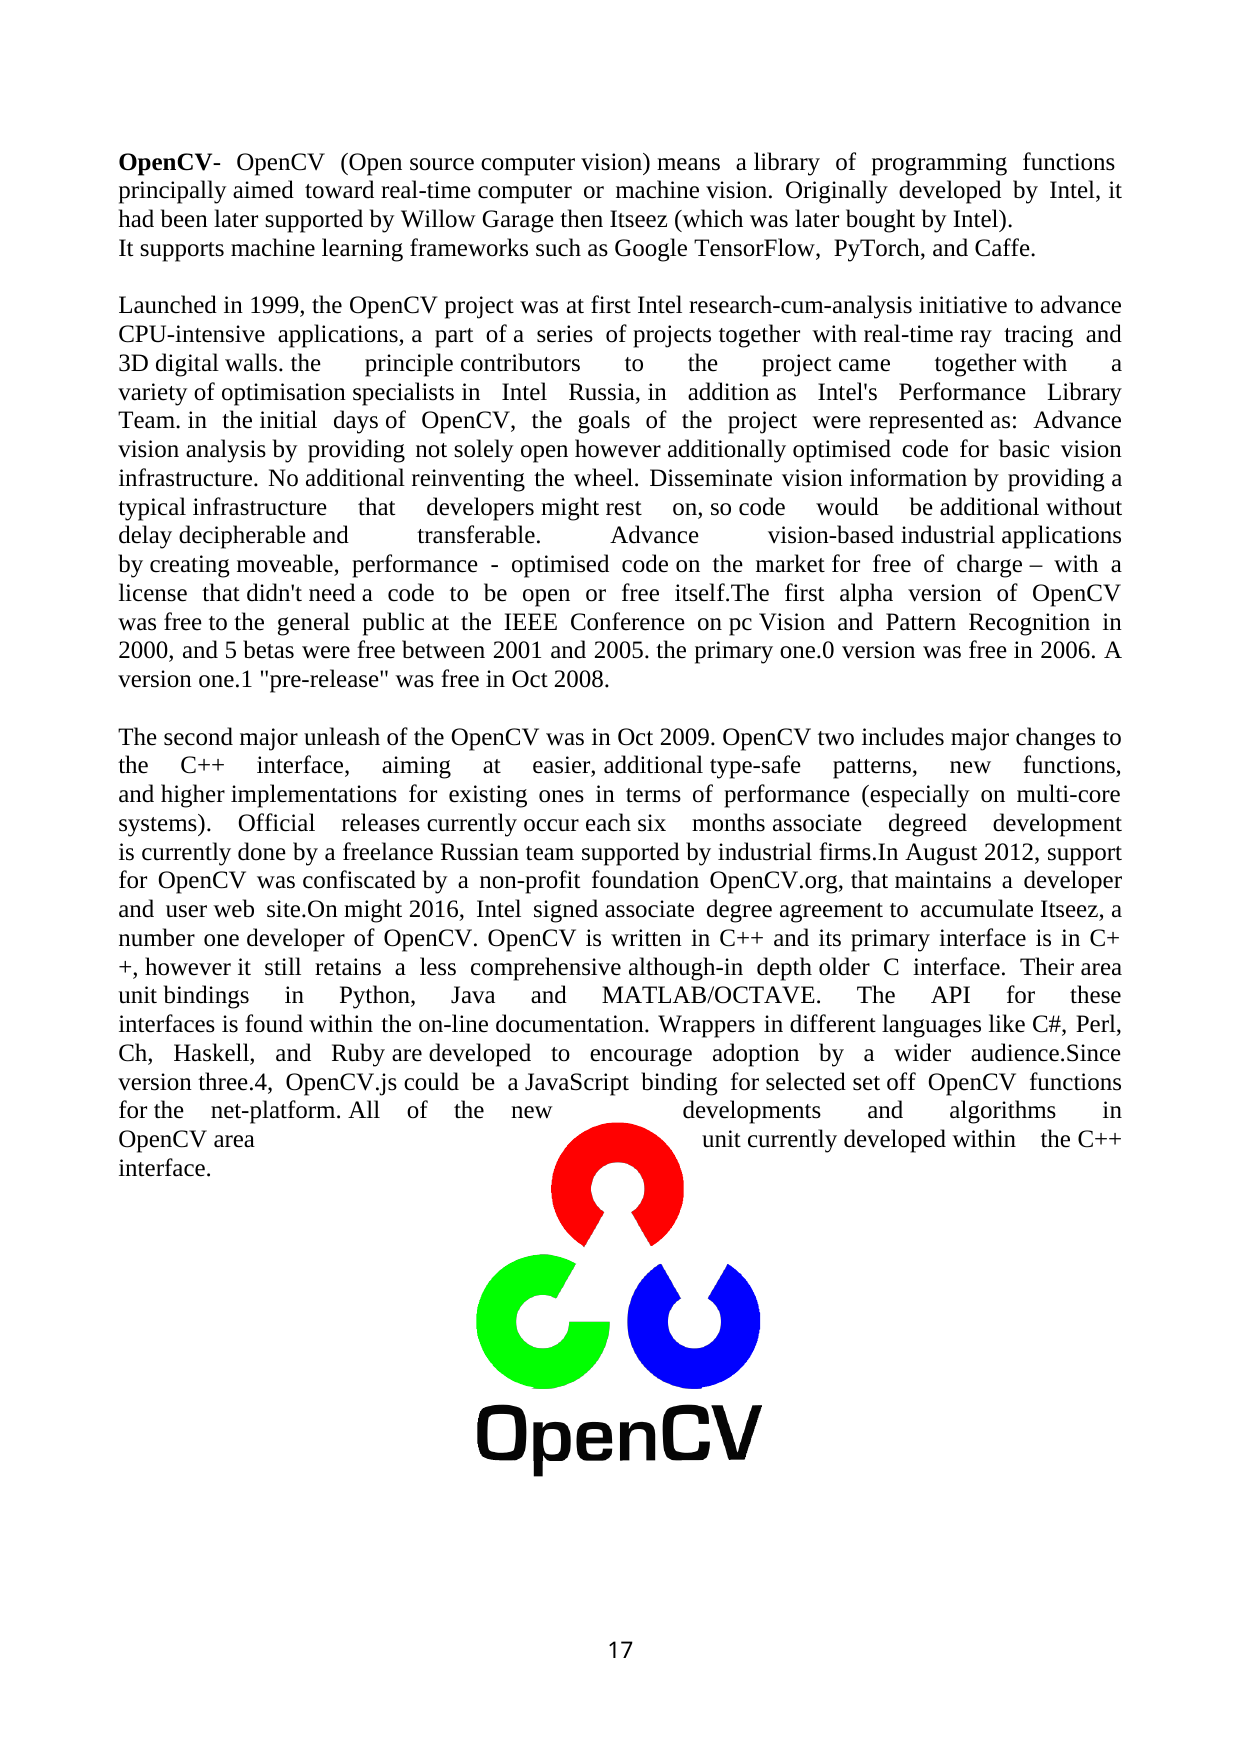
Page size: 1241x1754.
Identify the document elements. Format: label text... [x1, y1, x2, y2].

text It supports machine learning frameworks such as Google TensorFlow, PyTorch, and Caffe. [118, 233, 1122, 262]
text The second major unleash of the OpenCV was in Oct 2009. OpenCV two includes major changes to the C++ interface, aiming at easier, additional type-safe patterns, new functions, and higher implementations for existing ones in terms of performance (especially on multi-core systems). Official releases currently occur each six months associate degreed development is currently done by a freelance Russian team supported by industrial firms.In August 2012, support for OpenCV was confiscated by a non-profit foundation OpenCV.org, that maintains a developer and user web site.On might 2016, Intel signed associate degree agreement to accumulate Itseez, a number one developer of OpenCV. OpenCV is written in C++ and its primary interface is in C++, however it still retains a less comprehensive although-in depth older C interface. Their area unit bindings in Python, Java and MATLAB/OCTAVE. The API for these interfaces is found within the on-line documentation. Wrappers in different languages like C#, Perl, Ch, Haskell, and Ruby are developed to encourage adoption by a wider audience.Since version three.4, OpenCV.js could be a JavaScript binding for selected set off OpenCV functions for the net-platform. All of the new developments and algorithms in OpenCV area unit currently developed within the C++ interface. [118, 722, 1122, 1182]
text Launched in 1999, the OpenCV project was at first Intel research-cum-analysis initiative to advance CPU-intensive applications, a part of a series of projects together with real-time ray tracing and 3D digital walls. the principle contributors to the project came together with a variety of optimisation specialists in Intel Russia, in addition as Intel's Performance Library Team. in the initial days of OpenCV, the goals of the project were represented as: Advance vision analysis by providing not solely open however additionally optimised code for basic vision infrastructure. No additional reinventing the wheel. Disseminate vision information by providing a typical infrastructure that developers might rest on, so code would be additional without delay decipherable and transferable. Advance vision-based industrial applications by creating moveable, performance - optimised code on the market for free of charge – with a license that didn't need a code to be open or free itself.The first alpha version of OpenCV was free to the general public at the IEEE Conference on pc Vision and Pattern Recognition in 2000, and 5 betas were free between 2001 and 2005. the primary one.0 version was free in 2006. A version one.1 "pre-release" was free in Oct 2008. [118, 291, 1122, 693]
picture [475, 1122, 762, 1477]
text OpenCV- OpenCV (Open source computer vision) means a library of programming functions principally aimed toward real-time computer or machine vision. Originally developed by Intel, it had been later supported by Willow Garage then Itseez (which was later bought by Intel). [118, 147, 1122, 233]
